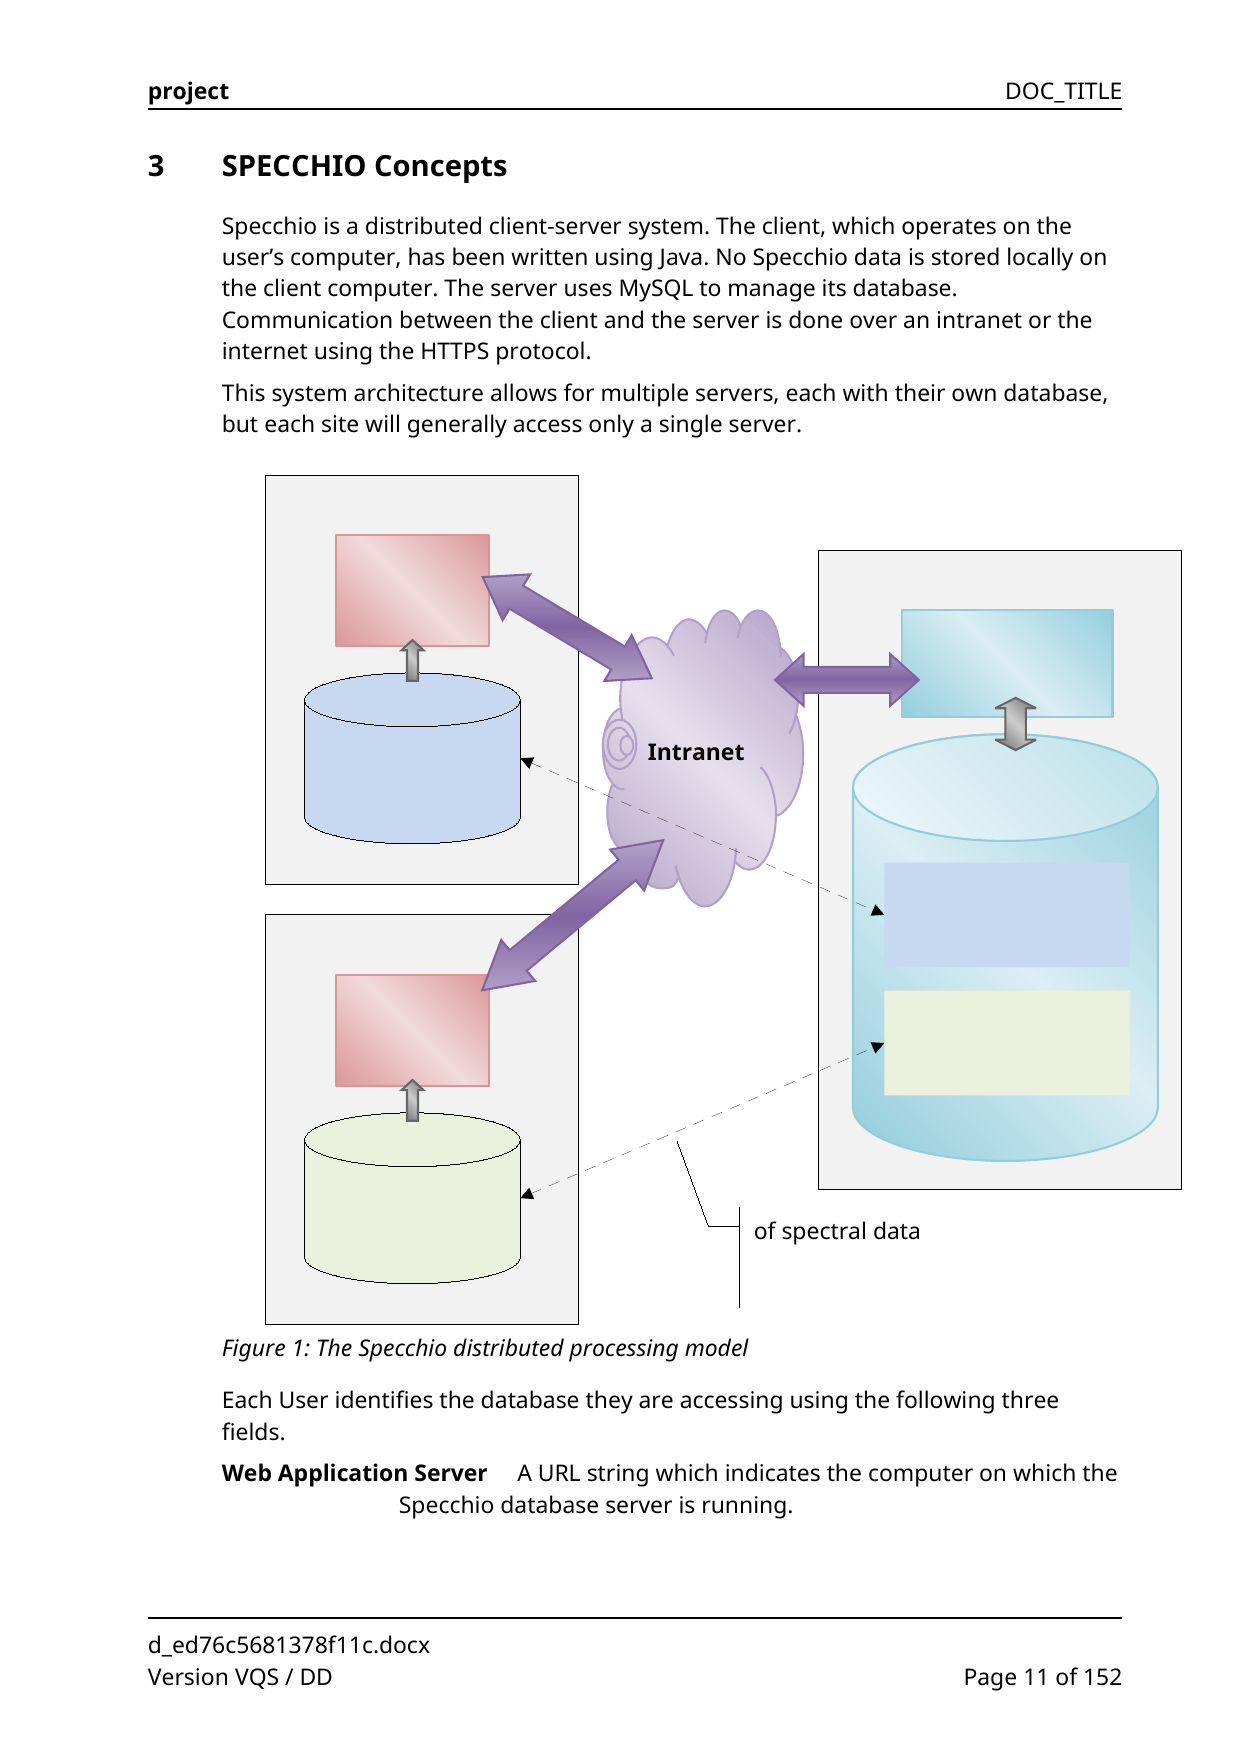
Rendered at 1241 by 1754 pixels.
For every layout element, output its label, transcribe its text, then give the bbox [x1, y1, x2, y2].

text Each User identifies the database they are accessing using the following three fields. [222, 1384, 1122, 1447]
text Web Application Server A URL string which indicates the computer on which the Specchio database server is running. [222, 1457, 1122, 1520]
text Specchio is a distributed client-server system. The client, which operates on the user’s computer, has been written using Java. No Specchio data is stored locally on the client computer. The server uses MySQL to manage its database. Communication between the client and the server is done over an intranet or the internet using the HTTPS protocol. [222, 210, 1122, 366]
subtitle SPECCHIO Concepts [148, 145, 1122, 185]
text This system architecture allows for multiple servers, each with their own database, but each site will generally access only a single server. [222, 377, 1122, 439]
